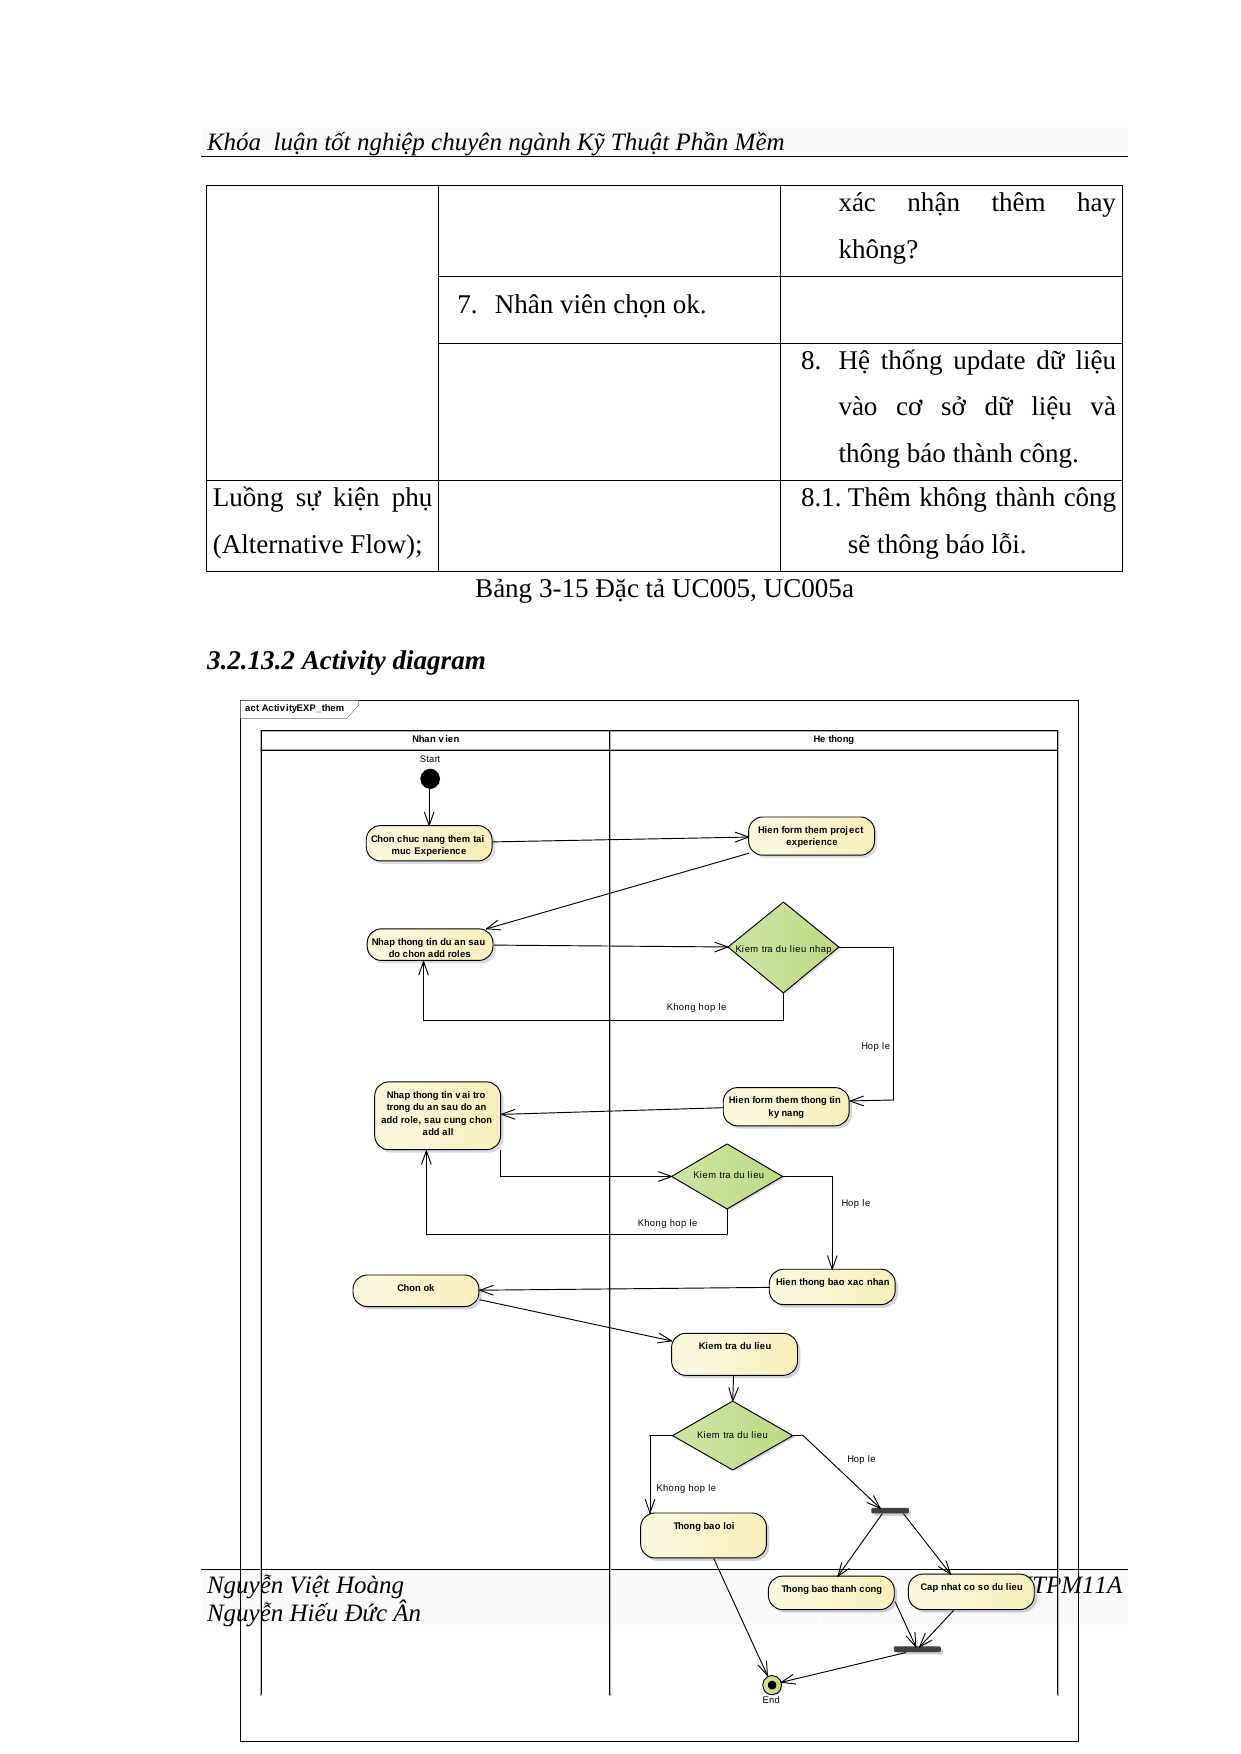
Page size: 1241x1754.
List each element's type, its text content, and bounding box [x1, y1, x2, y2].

table_cell Hệ thống update dữ liệu vào cơ sở dữ liệu và thông báo thành công. [781, 344, 1122, 480]
table_cell Nhân viên chọn ok. [439, 277, 780, 343]
table_cell [439, 481, 780, 571]
table_cell [781, 277, 1122, 343]
table_cell [439, 344, 780, 480]
table_cell [439, 186, 780, 276]
text Bảng 3-15 Đặc tả UC005, UC005a [475, 572, 854, 603]
table_cell Luồng sự kiện phụ (Alternative Flow); [207, 481, 438, 571]
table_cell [781, 186, 1122, 276]
subtitle Activity diagram [207, 644, 1122, 675]
table_cell Thêm không thành công sẽ thông báo lỗi. [781, 481, 1122, 571]
